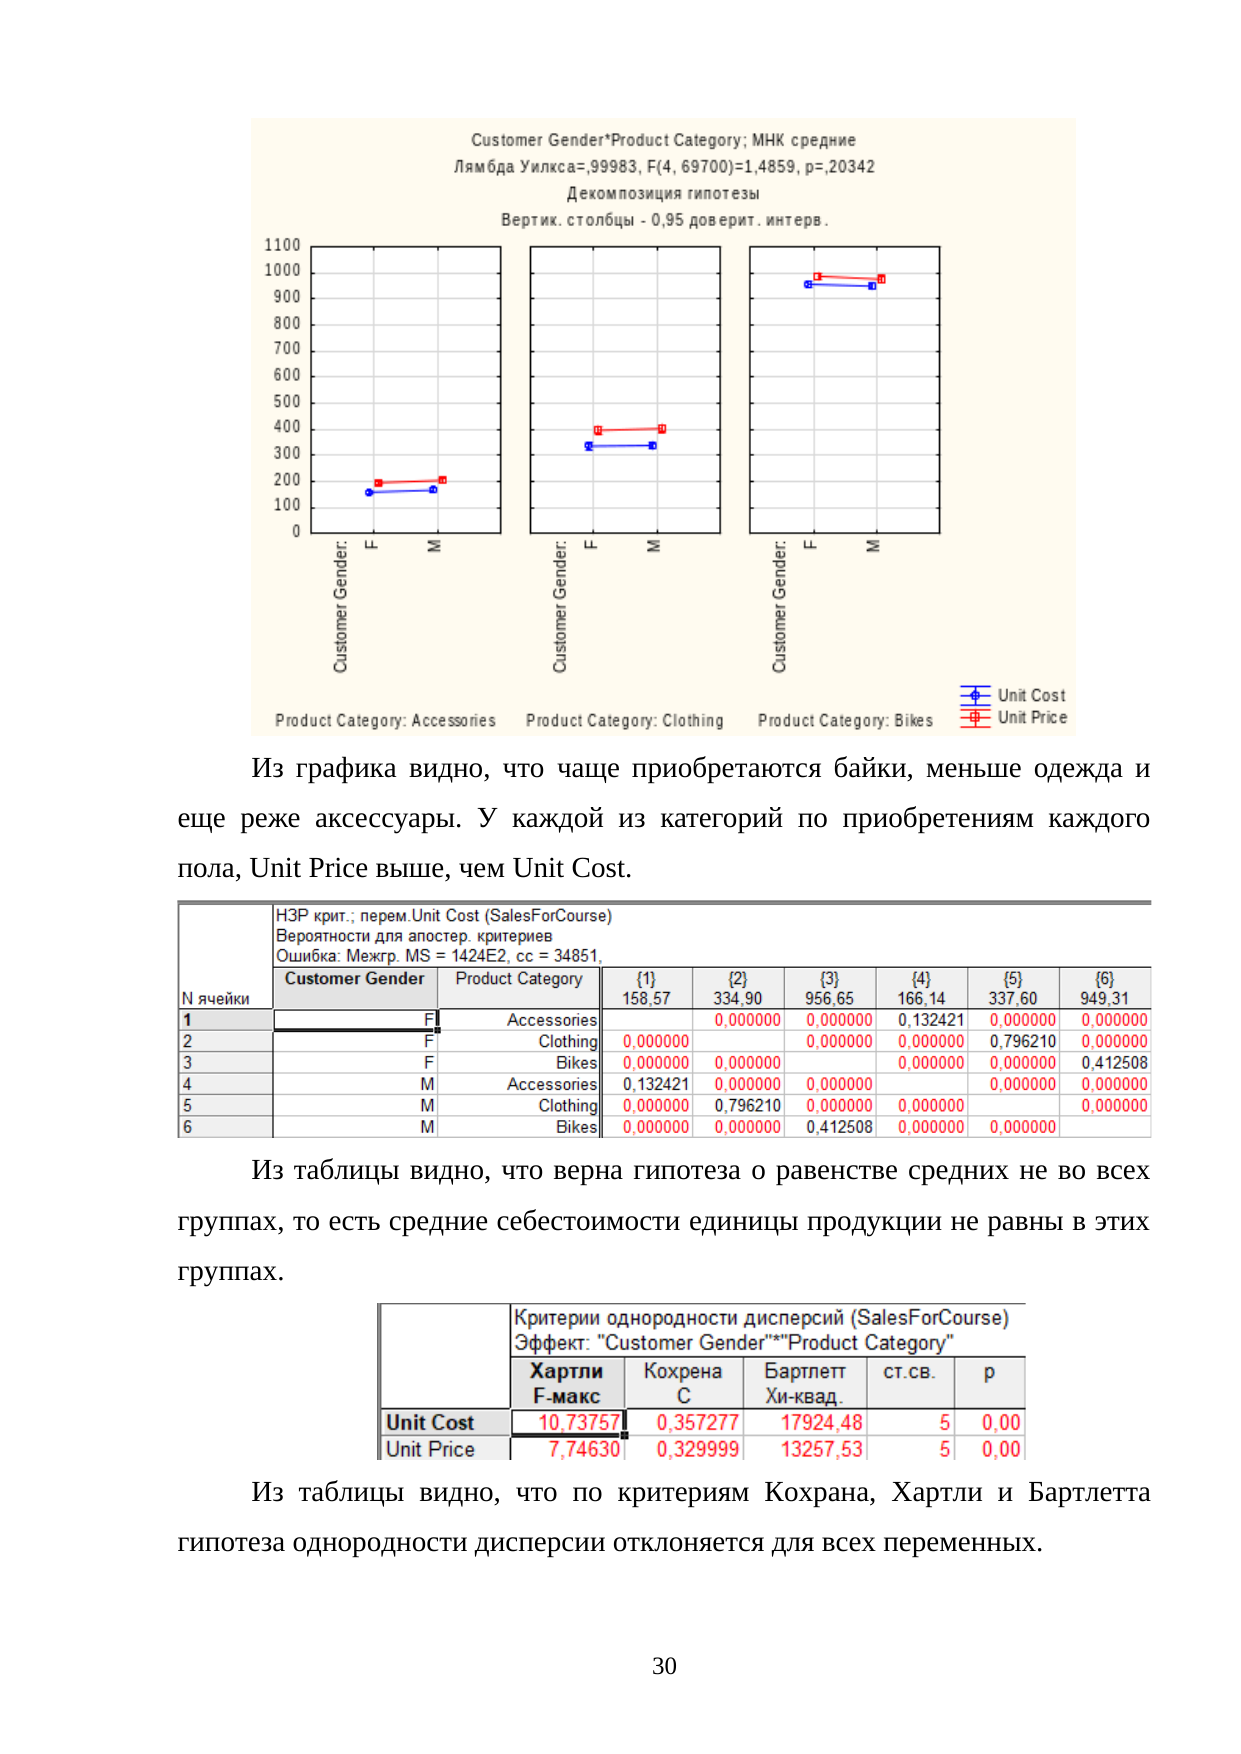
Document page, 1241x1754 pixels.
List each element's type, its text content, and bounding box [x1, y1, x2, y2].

picture [377, 1303, 1026, 1460]
text Из таблицы видно, что по критериям Кохрана, Хартли и Бартлетта гипотеза однородности дисперсии отклоняется для всех переменных. [177, 1474, 1152, 1558]
text Из графика видно, что чаще приобретаются байки, меньше одежда и еще реже аксессуары. У каждой из категорий по приобретениям каждого пола, Unit Price выше, чем Unit Cost. [177, 750, 1152, 884]
text Из таблицы видно, что верна гипотеза о равенстве средних не во всех группах, то есть средние себестоимости единицы продукции не равны в этих группах. [177, 1152, 1152, 1286]
picture [177, 900, 1152, 1138]
